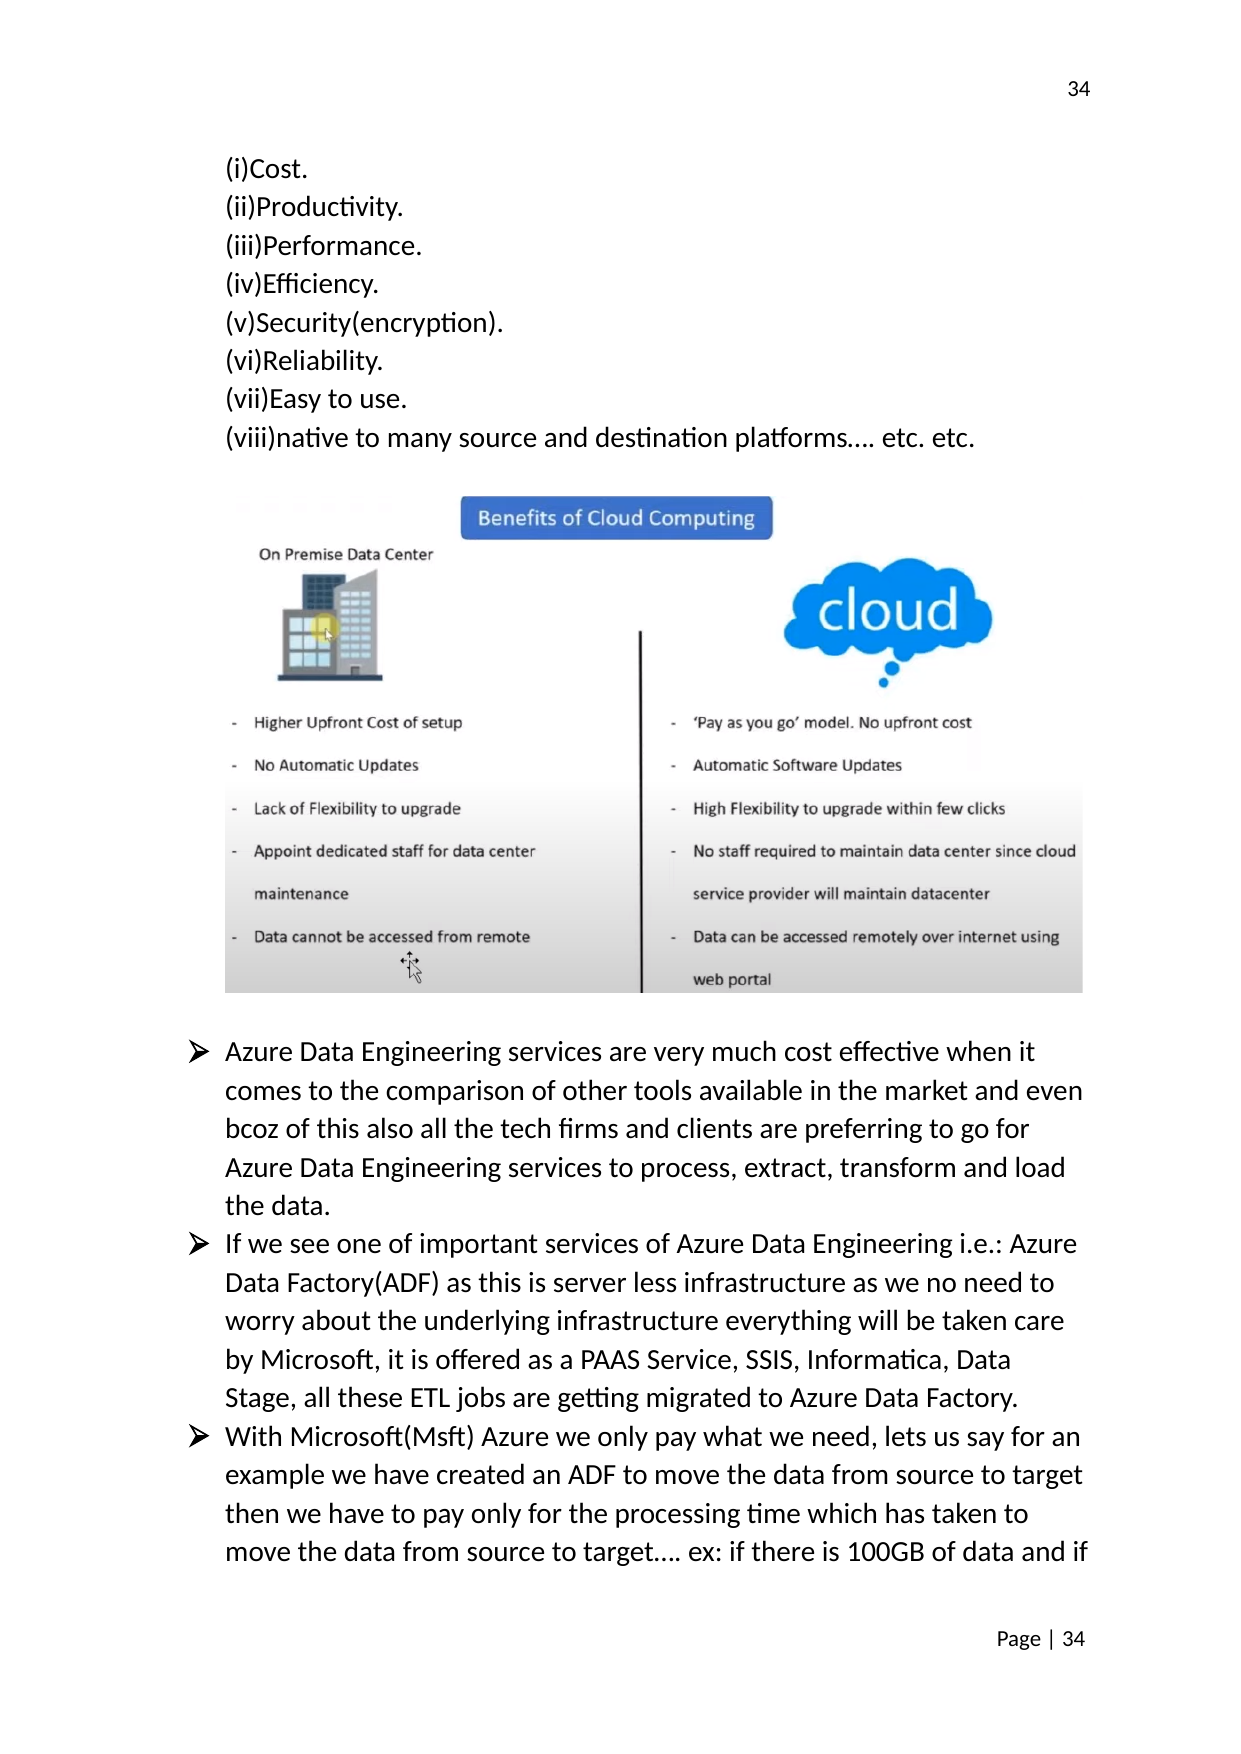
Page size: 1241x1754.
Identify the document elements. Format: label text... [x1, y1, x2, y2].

list Azure Data Engineering services are very much cost effective when it comes to the comparison of other tools available in the market and even bcoz of this also all the tech firms and clients are preferring to go for Azure Data Engineering services to process, extract, transform and load the data. [187, 1033, 1090, 1223]
list (ii)Productivity. [225, 188, 1090, 224]
list (viii)native to many source and destination platforms…. etc. etc. [225, 419, 1090, 455]
list (iv)Efficiency. [225, 265, 1090, 301]
list (iii)Performance. [225, 227, 1090, 262]
list If we see one of important services of Azure Data Engineering i.e.: Azure Data Factory(ADF) as this is server less infrastructure as we no need to worry about the underlying infrastructure everything will be taken care by Microsoft, it is offered as a PAAS Service, SSIS, Informatica, Data Stage, all these ETL jobs are getting migrated to Azure Data Factory. [187, 1226, 1090, 1415]
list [187, 1418, 1090, 1569]
list (vii)Easy to use. [225, 381, 1090, 416]
list (vi)Reliability. [225, 342, 1090, 378]
list (v)Security(encryption). [225, 304, 1090, 339]
list (i)Cost. [225, 150, 1090, 186]
picture [225, 496, 1083, 993]
